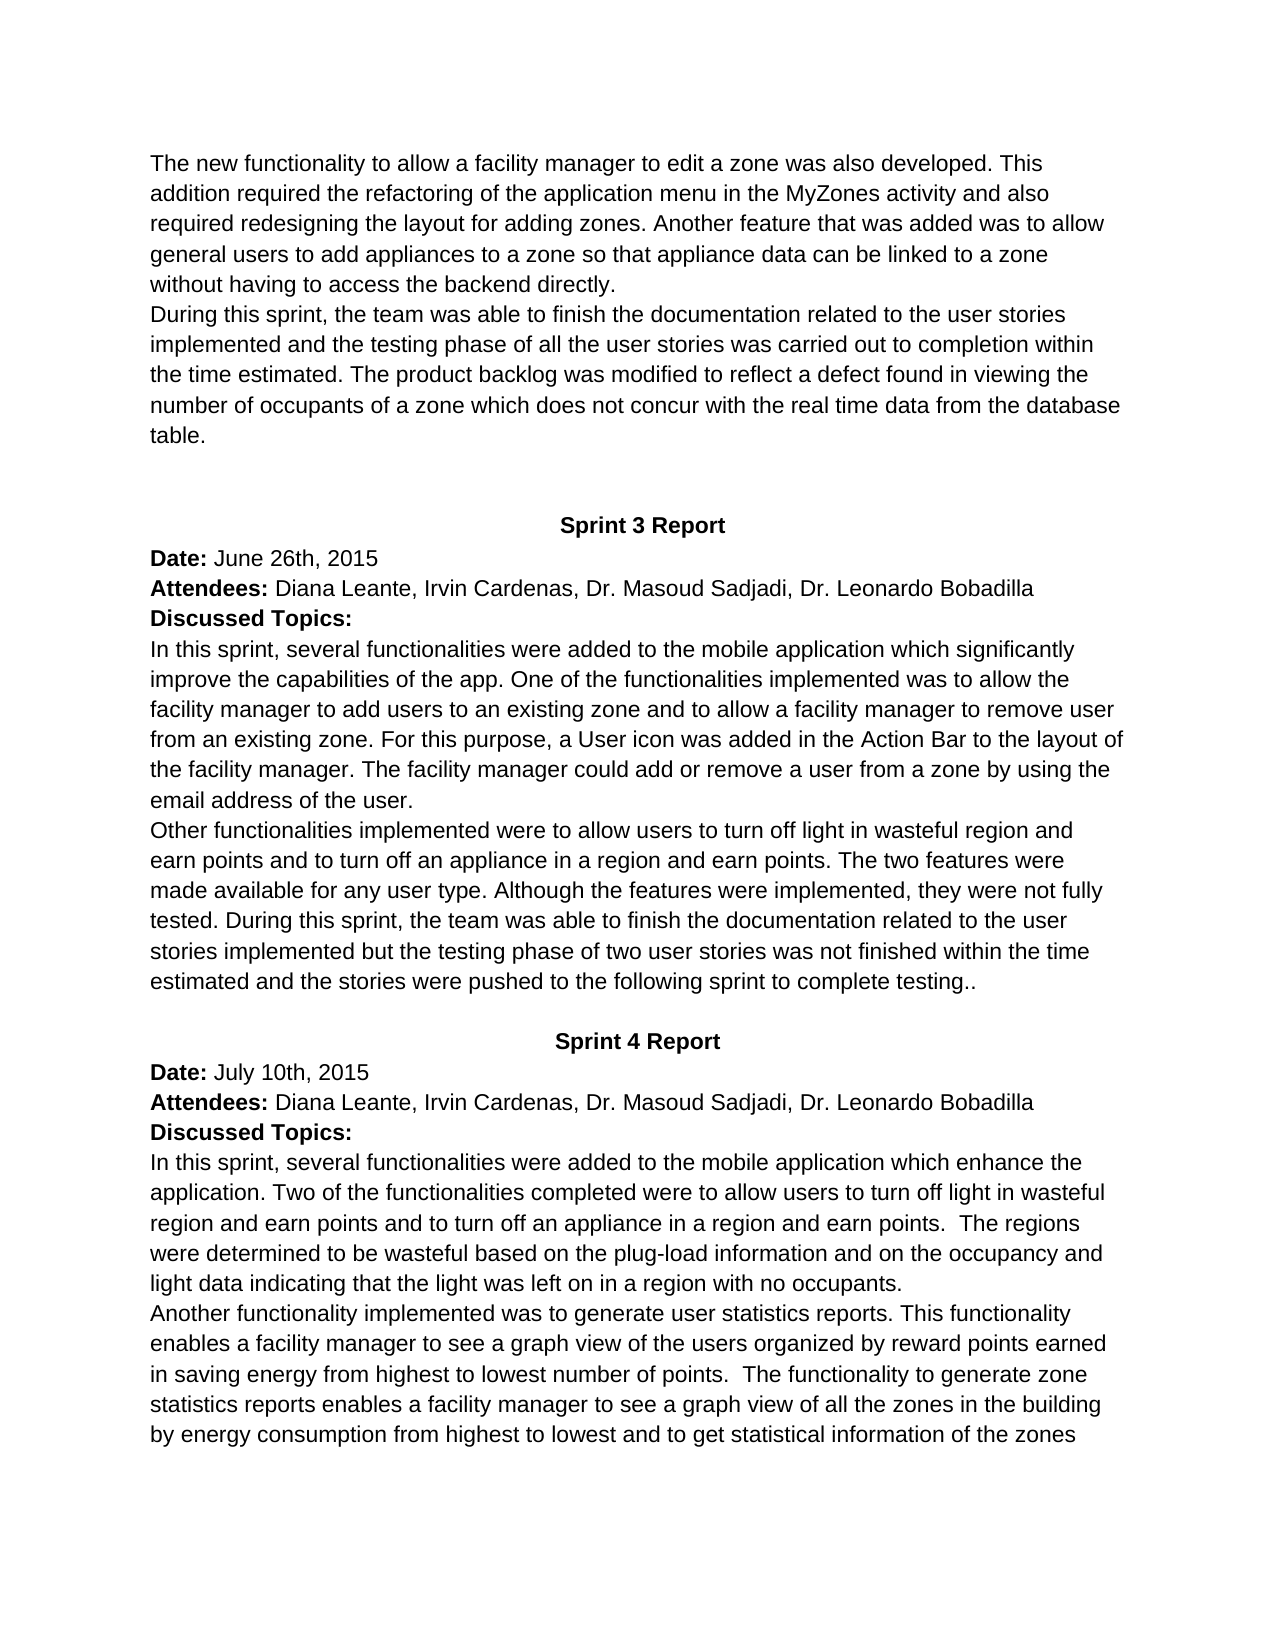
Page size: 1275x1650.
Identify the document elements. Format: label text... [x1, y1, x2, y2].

text Discussed Topics: [150, 605, 1125, 632]
text Sprint 3 Report [150, 512, 1125, 539]
text Attendees: Diana Leante, Irvin Cardenas, Dr. Masoud Sadjadi, Dr. Leonardo Bobadilla [150, 575, 1125, 601]
text Sprint 4 Report [150, 1028, 1125, 1054]
text Other functionalities implemented were to allow users to turn off light in wasteful region and earn points and to turn off an appliance in a region and earn points. The two features were made available for any user type. Although the features were implemented, they were not fully tested. During this sprint, the team was able to finish the documentation related to the user stories implemented but the testing phase of two user stories was not finished within the time estimated and the stories were pushed to the following sprint to complete testing.. [150, 817, 1125, 994]
text The new functionality to allow a facility manager to edit a zone was also developed. This addition required the refactoring of the application menu in the MyZones activity and also required redesigning the layout for adding zones. Another feature that was added was to allow general users to add appliances to a zone so that appliance data can be linked to a zone without having to access the backend directly. [150, 150, 1125, 297]
text Date: July 10th, 2015 [150, 1058, 1125, 1085]
text Attendees: Diana Leante, Irvin Cardenas, Dr. Masoud Sadjadi, Dr. Leonardo Bobadilla [150, 1089, 1125, 1115]
text In this sprint, several functionalities were added to the mobile application which enhance the application. Two of the functionalities completed were to allow users to turn off light in wasteful region and earn points and to turn off an appliance in a region and earn points. The regions were determined to be wasteful based on the plug-load information and on the occupancy and light data indicating that the light was left on in a region with no occupants. [150, 1149, 1125, 1296]
text Date: June 26th, 2015 [150, 545, 1125, 571]
text Discussed Topics: [150, 1119, 1125, 1145]
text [150, 1300, 1125, 1447]
text In this sprint, several functionalities were added to the mobile application which significantly improve the capabilities of the app. One of the functionalities implemented was to allow the facility manager to add users to an existing zone and to allow a facility manager to remove user from an existing zone. For this purpose, a User icon was added in the Action Bar to the layout of the facility manager. The facility manager could add or remove a user from a zone by using the email address of the user. [150, 636, 1125, 813]
text During this sprint, the team was able to finish the documentation related to the user stories implemented and the testing phase of all the user stories was carried out to completion within the time estimated. The product backlog was modified to reflect a defect found in viewing the number of occupants of a zone which does not concur with the real time data from the database table. [150, 301, 1125, 448]
